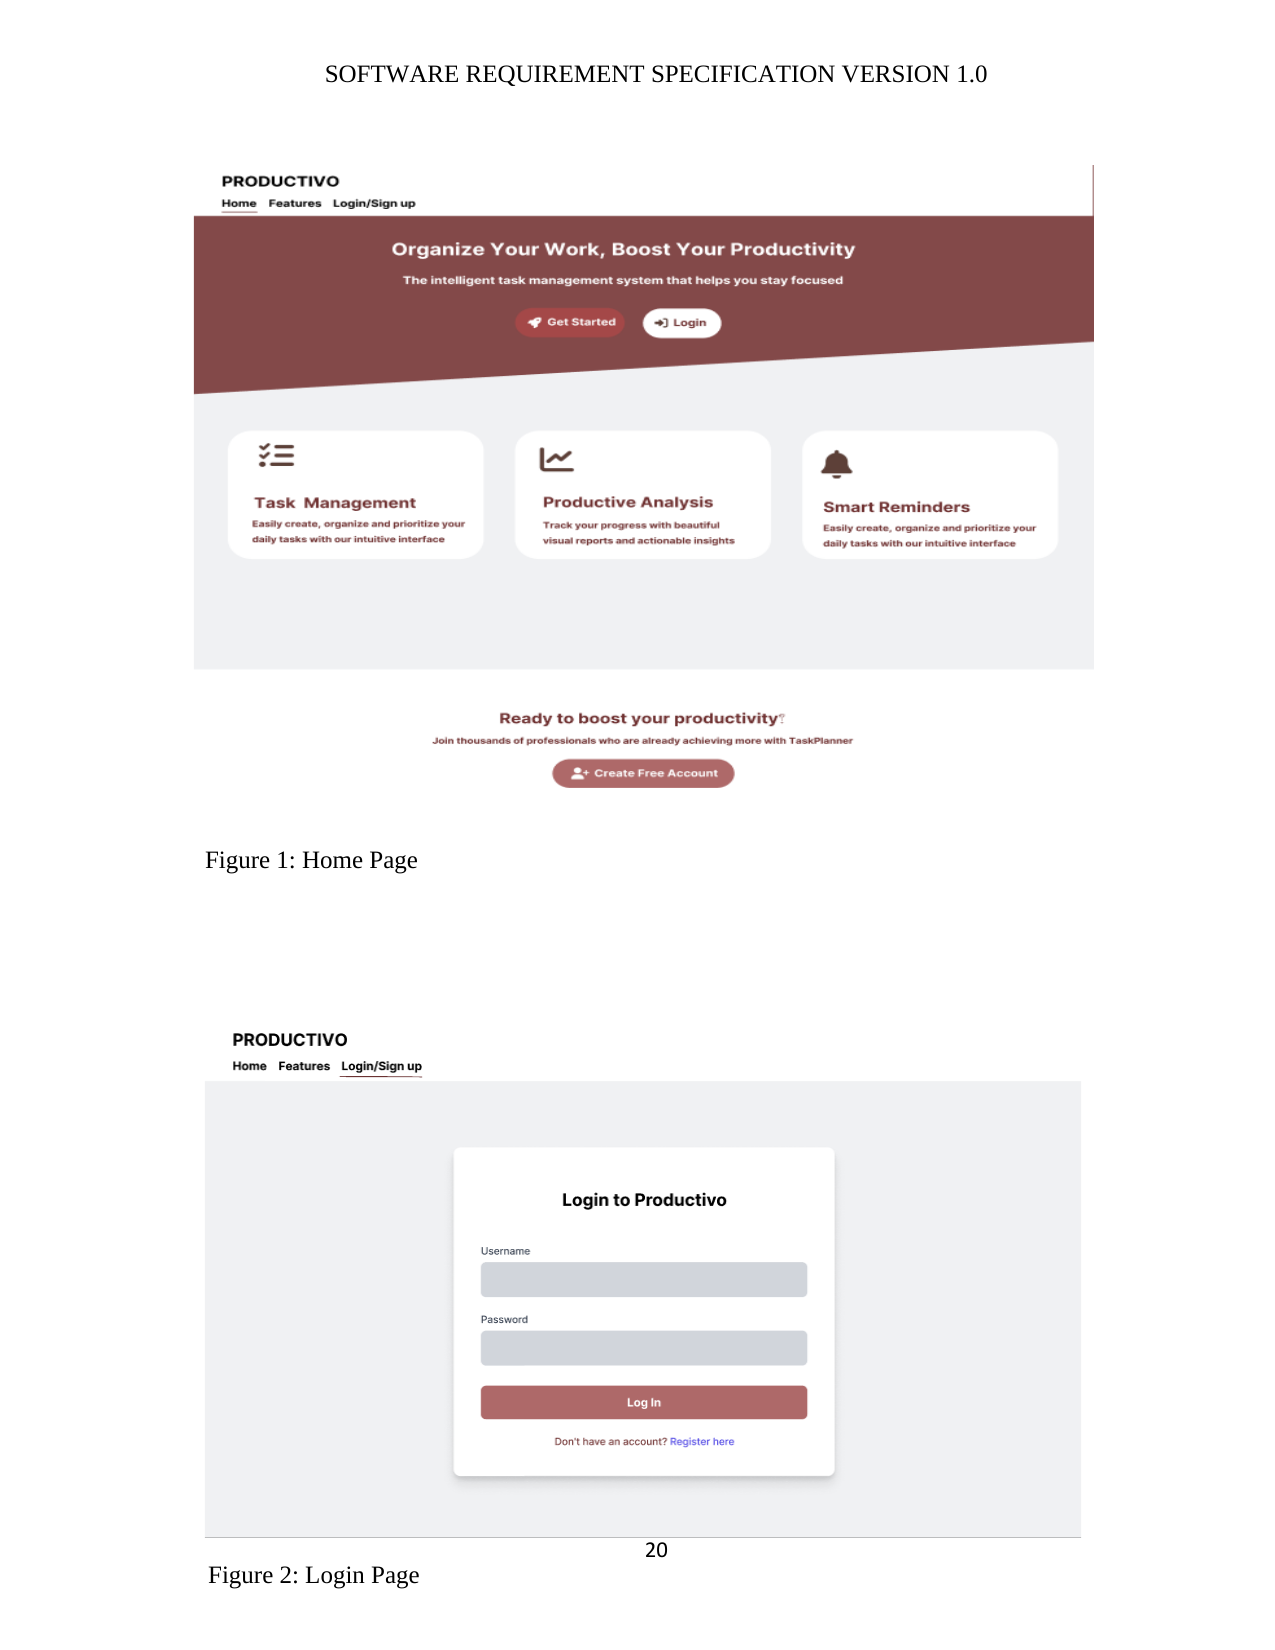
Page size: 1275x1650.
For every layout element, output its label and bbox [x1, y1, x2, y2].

picture [204, 1020, 1082, 1538]
picture [193, 165, 1094, 836]
